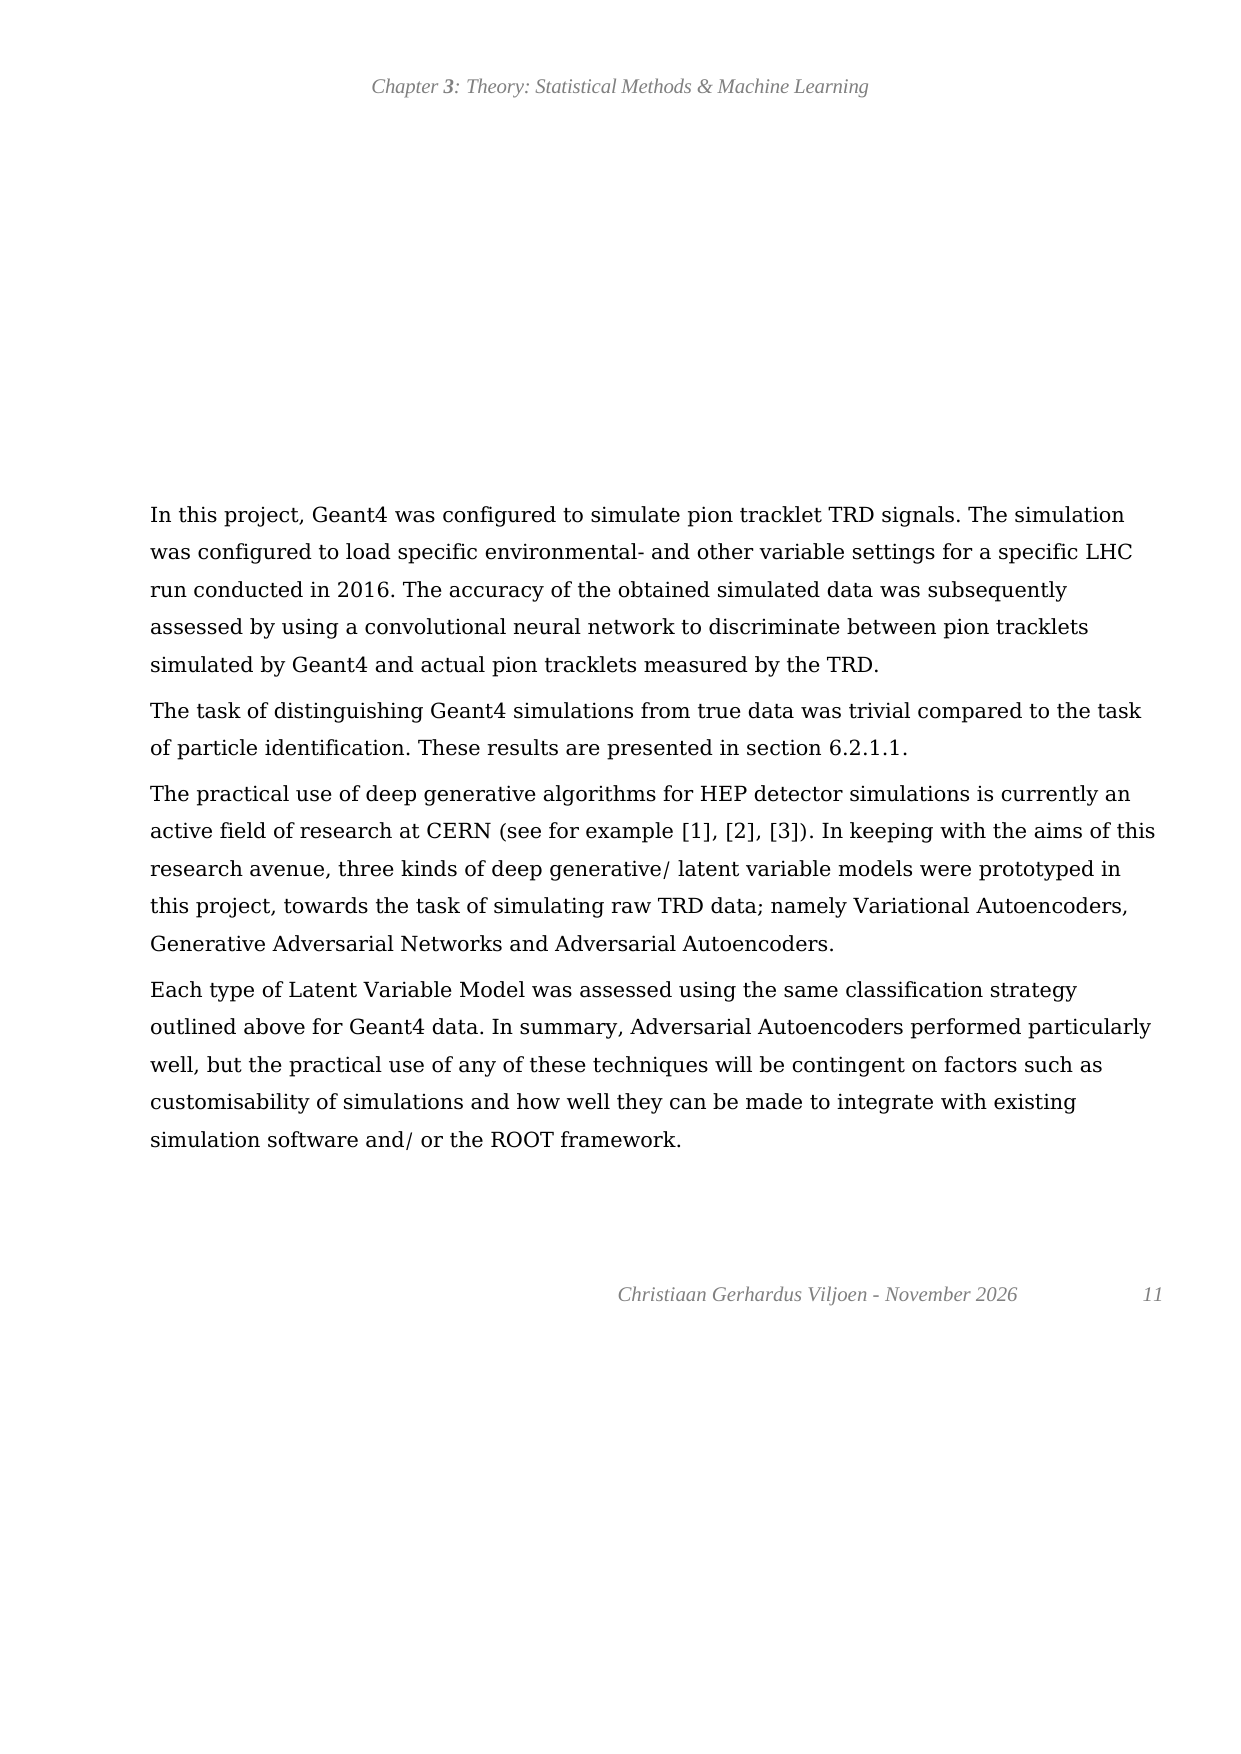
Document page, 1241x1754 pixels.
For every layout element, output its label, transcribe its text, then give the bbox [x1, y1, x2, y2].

text The practical use of deep generative algorithms for HEP detector simulations is currently an active field of research at CERN (see for example ,, ). In keeping with the aims of this research avenue, three kinds of deep generative/ latent variable models were prototyped in this project, towards the task of simulating raw TRD data; namely Variational Autoencoders, Generative Adversarial Networks and Adversarial Autoencoders. [150, 781, 1165, 956]
text Each type of Latent Variable Model was assessed using the same classification strategy outlined above for Geant4 data. In summary, Adversarial Autoencoders performed particularly well, but the practical use of any of these techniques will be contingent on factors such as customisability of simulations and how well they can be made to integrate with existing simulation software and/ or the ROOT framework. [150, 977, 1165, 1152]
text The task of distinguishing Geant4 simulations from true data was trivial compared to the task of particle identification. These results are presented in section 6.2.1.1. [150, 697, 1165, 760]
text In this project, Geant4 was configured to simulate pion tracklet TRD signals. The simulation was configured to load specific environmental- and other variable settings for a specific LHC run conducted in 2016. The accuracy of the obtained simulated data was subsequently assessed by using a convolutional neural network to discriminate between pion tracklets simulated by Geant4 and actual pion tracklets measured by the TRD. [150, 502, 1165, 677]
